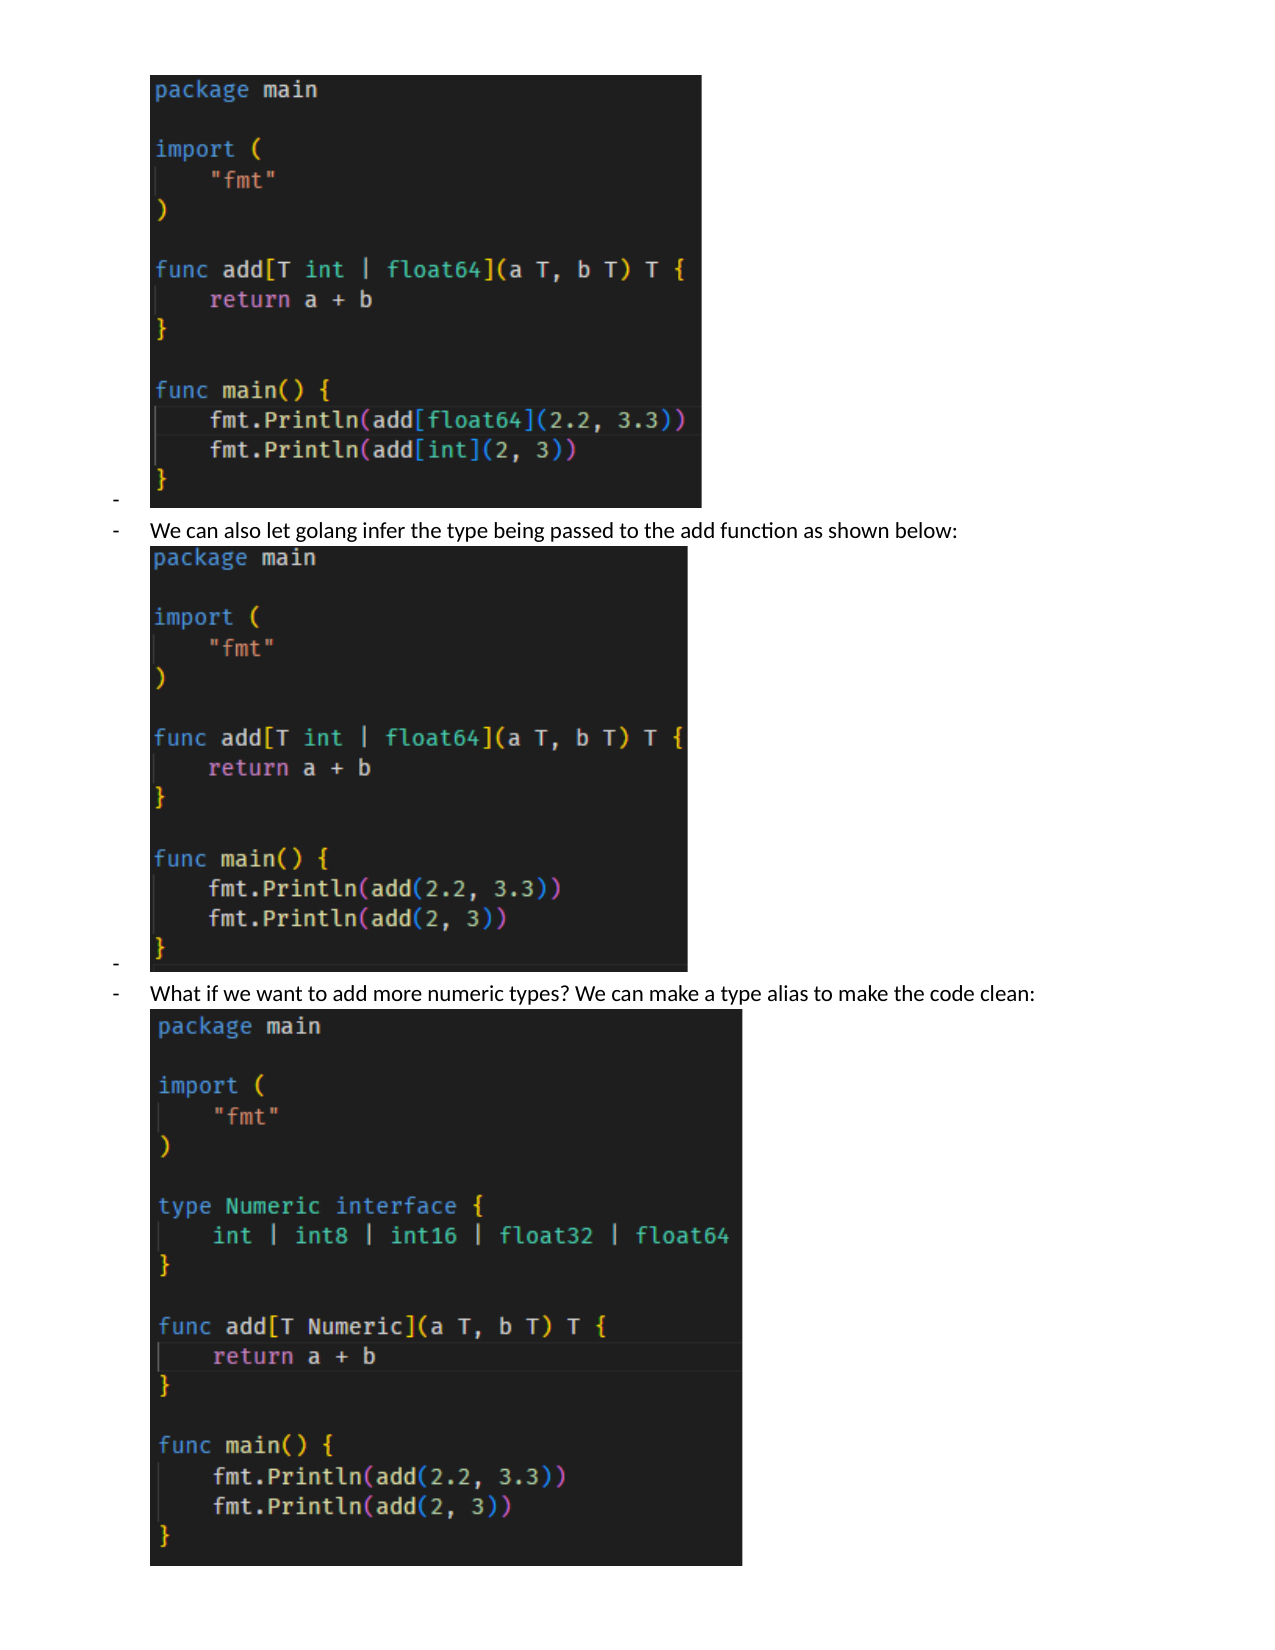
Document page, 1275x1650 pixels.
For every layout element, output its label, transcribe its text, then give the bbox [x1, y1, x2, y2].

picture [150, 1009, 743, 1566]
list We can also let golang infer the type being passed to the add function as shown below: [112, 516, 1200, 544]
picture [150, 75, 702, 508]
picture [150, 546, 688, 972]
